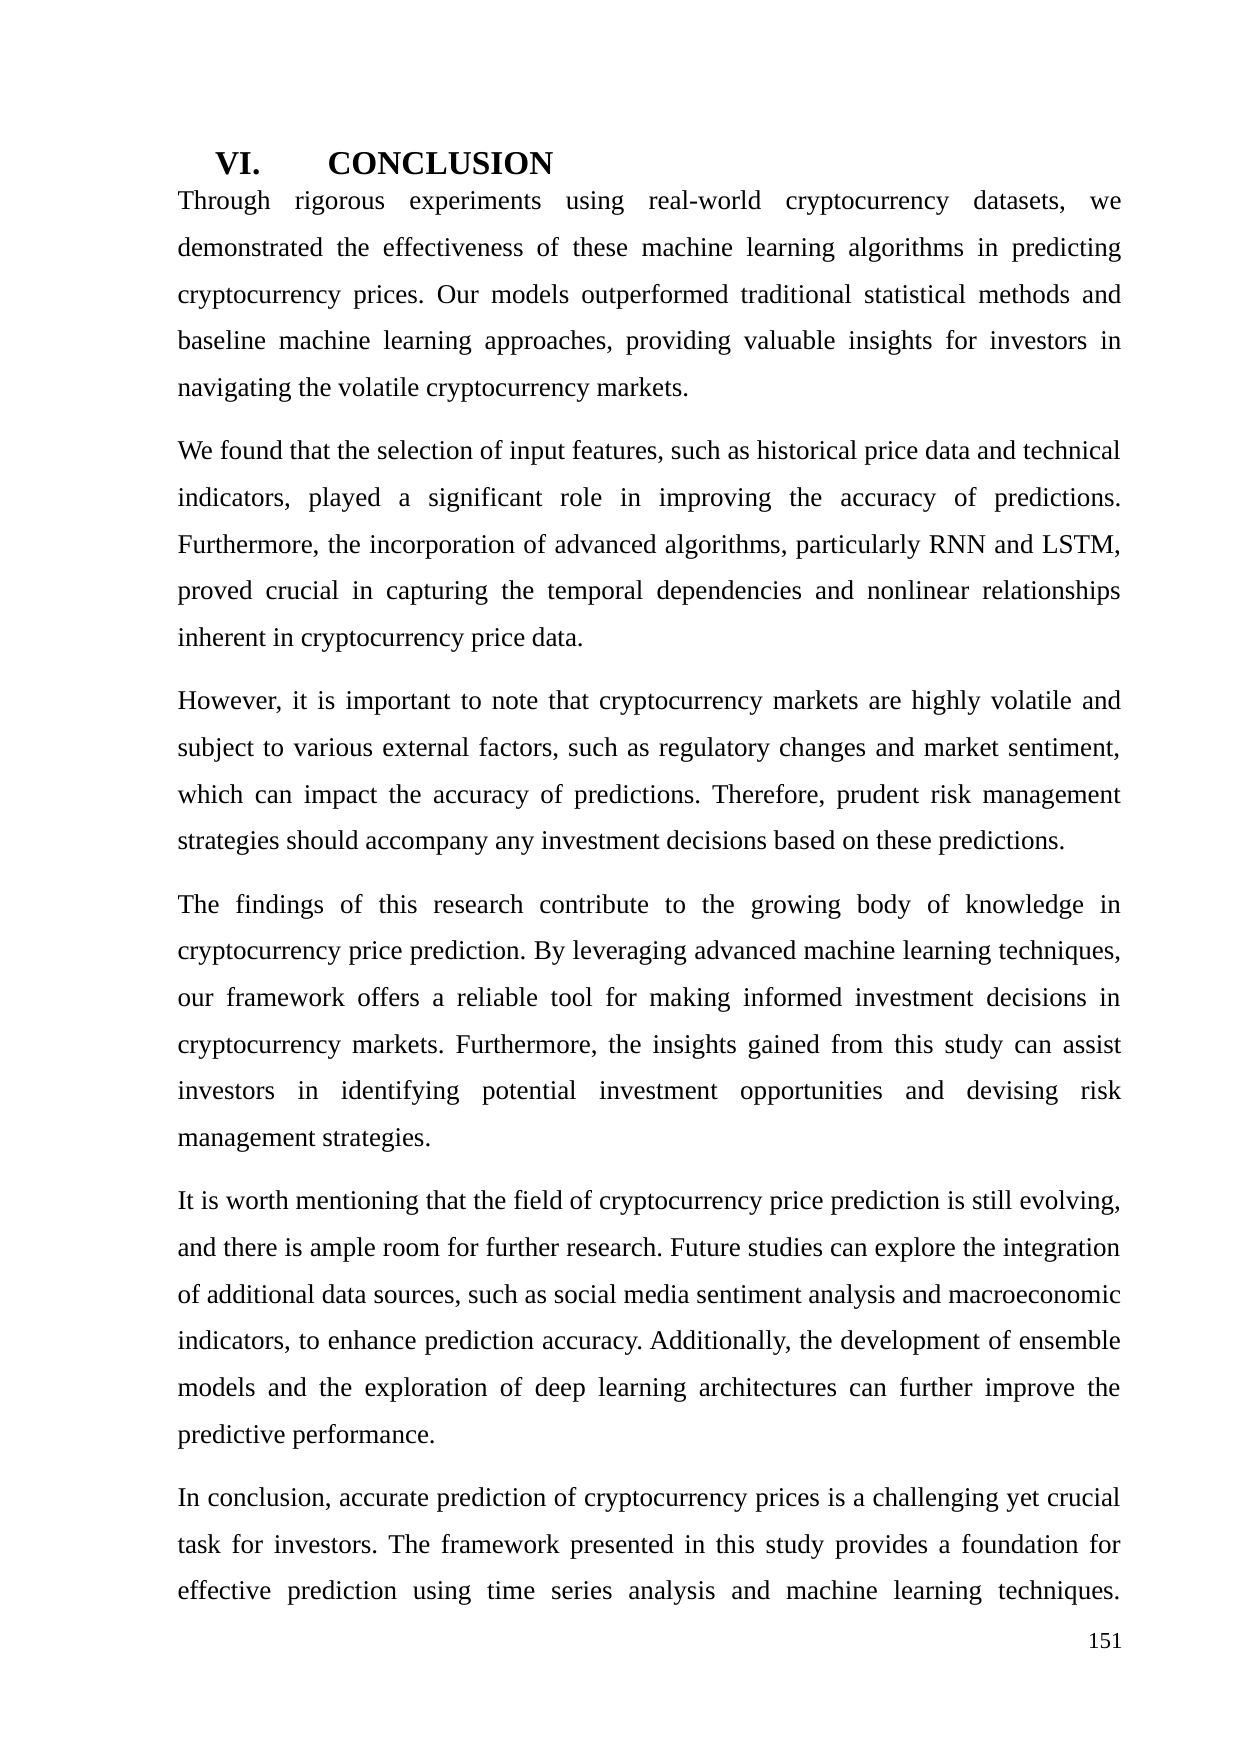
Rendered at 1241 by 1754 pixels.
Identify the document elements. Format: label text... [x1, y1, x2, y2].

text However, it is important to note that cryptocurrency markets are highly volatile and subject to various external factors, such as regulatory changes and market sentiment, which can impact the accuracy of predictions. Therefore, prudent risk management strategies should accompany any investment decisions based on these predictions. [177, 684, 1122, 856]
subtitle CONCLUSION [215, 143, 1122, 181]
text It is worth mentioning that the field of cryptocurrency price prediction is still evolving, and there is ample room for further research. Future studies can explore the integration of additional data sources, such as social media sentiment analysis and macroeconomic indicators, to enhance prediction accuracy. Additionally, the development of ensemble models and the exploration of deep learning architectures can further improve the predictive performance. [177, 1184, 1122, 1449]
text We found that the selection of input features, such as historical price data and technical indicators, played a significant role in improving the accuracy of predictions. Furthermore, the incorporation of advanced algorithms, particularly RNN and LSTM, proved crucial in capturing the temporal dependencies and nonlinear relationships inherent in cryptocurrency price data. [177, 434, 1122, 652]
text The findings of this research contribute to the growing body of knowledge in cryptocurrency price prediction. By leveraging advanced machine learning techniques, our framework offers a reliable tool for making informed investment decisions in cryptocurrency markets. Furthermore, the insights gained from this study can assist investors in identifying potential investment opportunities and devising risk management strategies. [177, 888, 1122, 1152]
text Through rigorous experiments using real-world cryptocurrency datasets, we demonstrated the effectiveness of these machine learning algorithms in predicting cryptocurrency prices. Our models outperformed traditional statistical methods and baseline machine learning approaches, providing valuable insights for investors in navigating the volatile cryptocurrency markets. [177, 184, 1122, 402]
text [177, 1481, 1122, 1606]
